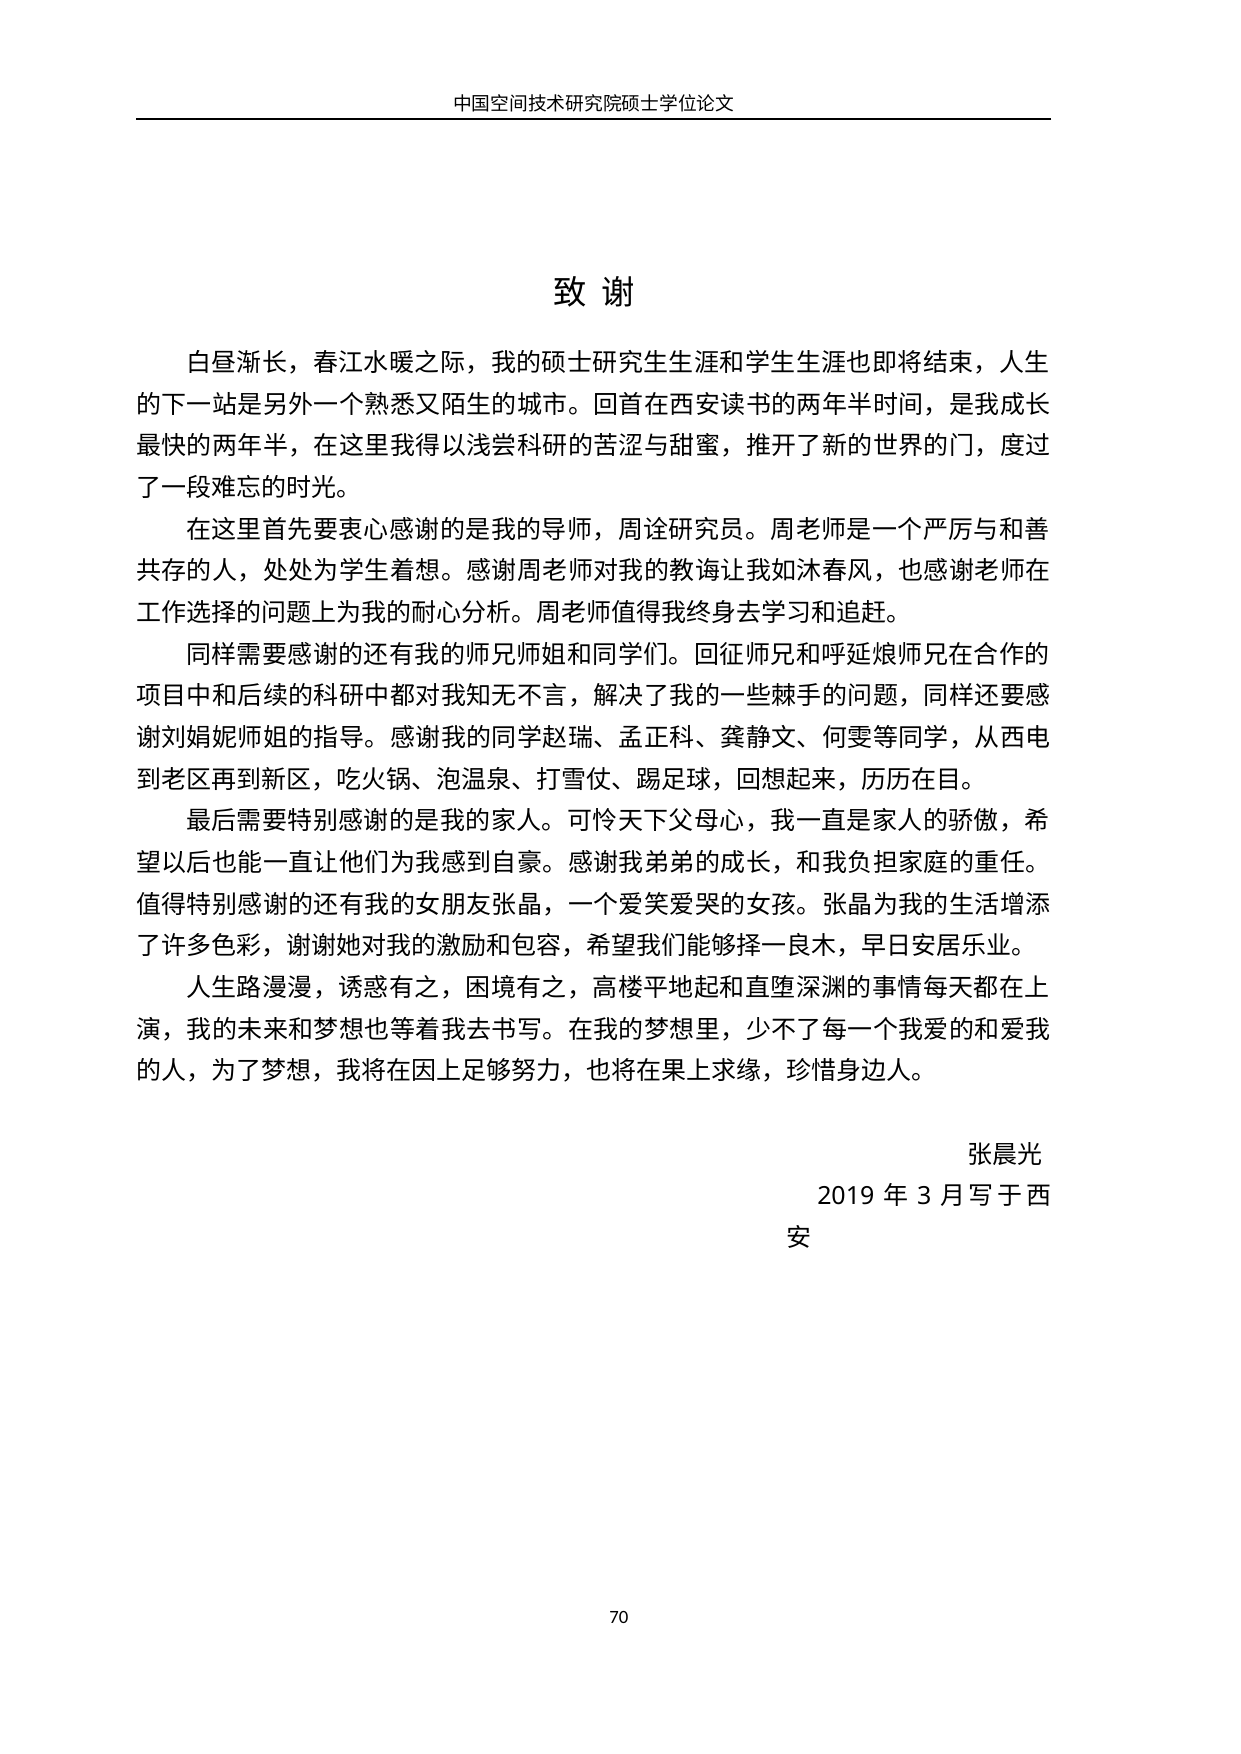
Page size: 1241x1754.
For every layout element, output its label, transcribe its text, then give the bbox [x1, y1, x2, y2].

text 在这里首先要衷心感谢的是我的导师，周诠研究员。周老师是一个严厉与和善共存的人，处处为学生着想。感谢周老师对我的教诲让我如沐春风，也感谢老师在工作选择的问题上为我的耐心分析。周老师值得我终身去学习和追赶。 [136, 505, 1051, 630]
text 最后需要特别感谢的是我的家人。可怜天下父母心，我一直是家人的骄傲，希望以后也能一直让他们为我感到自豪。感谢我弟弟的成长，和我负担家庭的重任。值得特别感谢的还有我的女朋友张晶，一个爱笑爱哭的女孩。张晶为我的生活增添了许多色彩，谢谢她对我的激励和包容，希望我们能够择一良木，早日安居乐业。 [136, 796, 1051, 963]
text 人生路漫漫，诱惑有之，困境有之，高楼平地起和直堕深渊的事情每天都在上演，我的未来和梦想也等着我去书写。在我的梦想里，少不了每一个我爱的和爱我的人，为了梦想，我将在因上足够努力，也将在果上求缘，珍惜身边人。 [136, 963, 1051, 1088]
subtitle 致 谢 [136, 271, 1051, 313]
text 2019年3月写于西安 [786, 1171, 1051, 1255]
text 张晨光 [917, 1130, 1051, 1171]
text 同样需要感谢的还有我的师兄师姐和同学们。回征师兄和呼延烺师兄在合作的项目中和后续的科研中都对我知无不言，解决了我的一些棘手的问题，同样还要感谢刘娟妮师姐的指导。感谢我的同学赵瑞、孟正科、龚静文、何雯等同学，从西电到老区再到新区，吃火锅、泡温泉、打雪仗、踢足球，回想起来，历历在目。 [136, 630, 1051, 796]
text 白昼渐长，春江水暖之际，我的硕士研究生生涯和学生生涯也即将结束，人生的下一站是另外一个熟悉又陌生的城市。回首在西安读书的两年半时间，是我成长最快的两年半，在这里我得以浅尝科研的苦涩与甜蜜，推开了新的世界的门，度过了一段难忘的时光。 [136, 338, 1051, 505]
